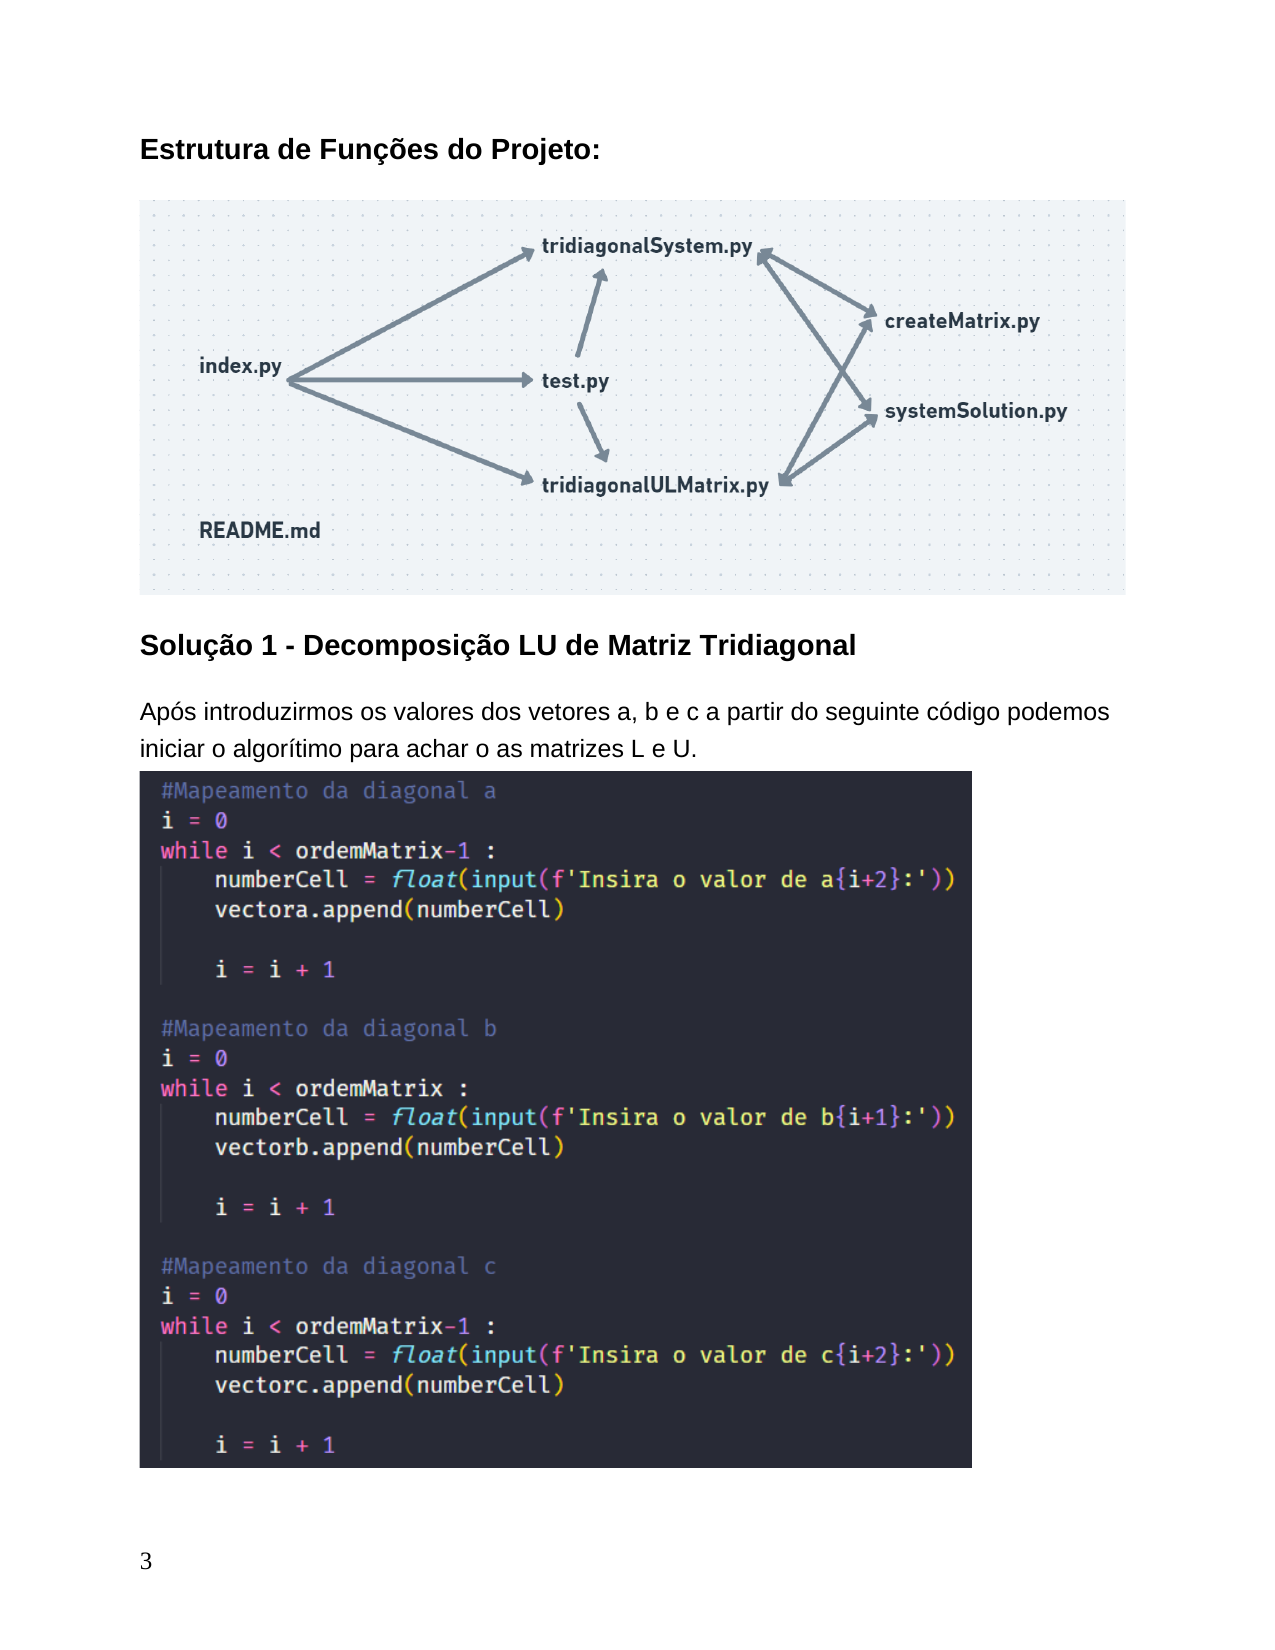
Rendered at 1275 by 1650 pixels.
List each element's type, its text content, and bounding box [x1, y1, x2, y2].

picture [139, 771, 972, 1468]
list Estrutura de Funções do Projeto: [139, 132, 1136, 166]
picture [139, 200, 1126, 595]
list Solução 1 - Decomposição LU de Matriz Tridiagonal [139, 628, 1136, 662]
